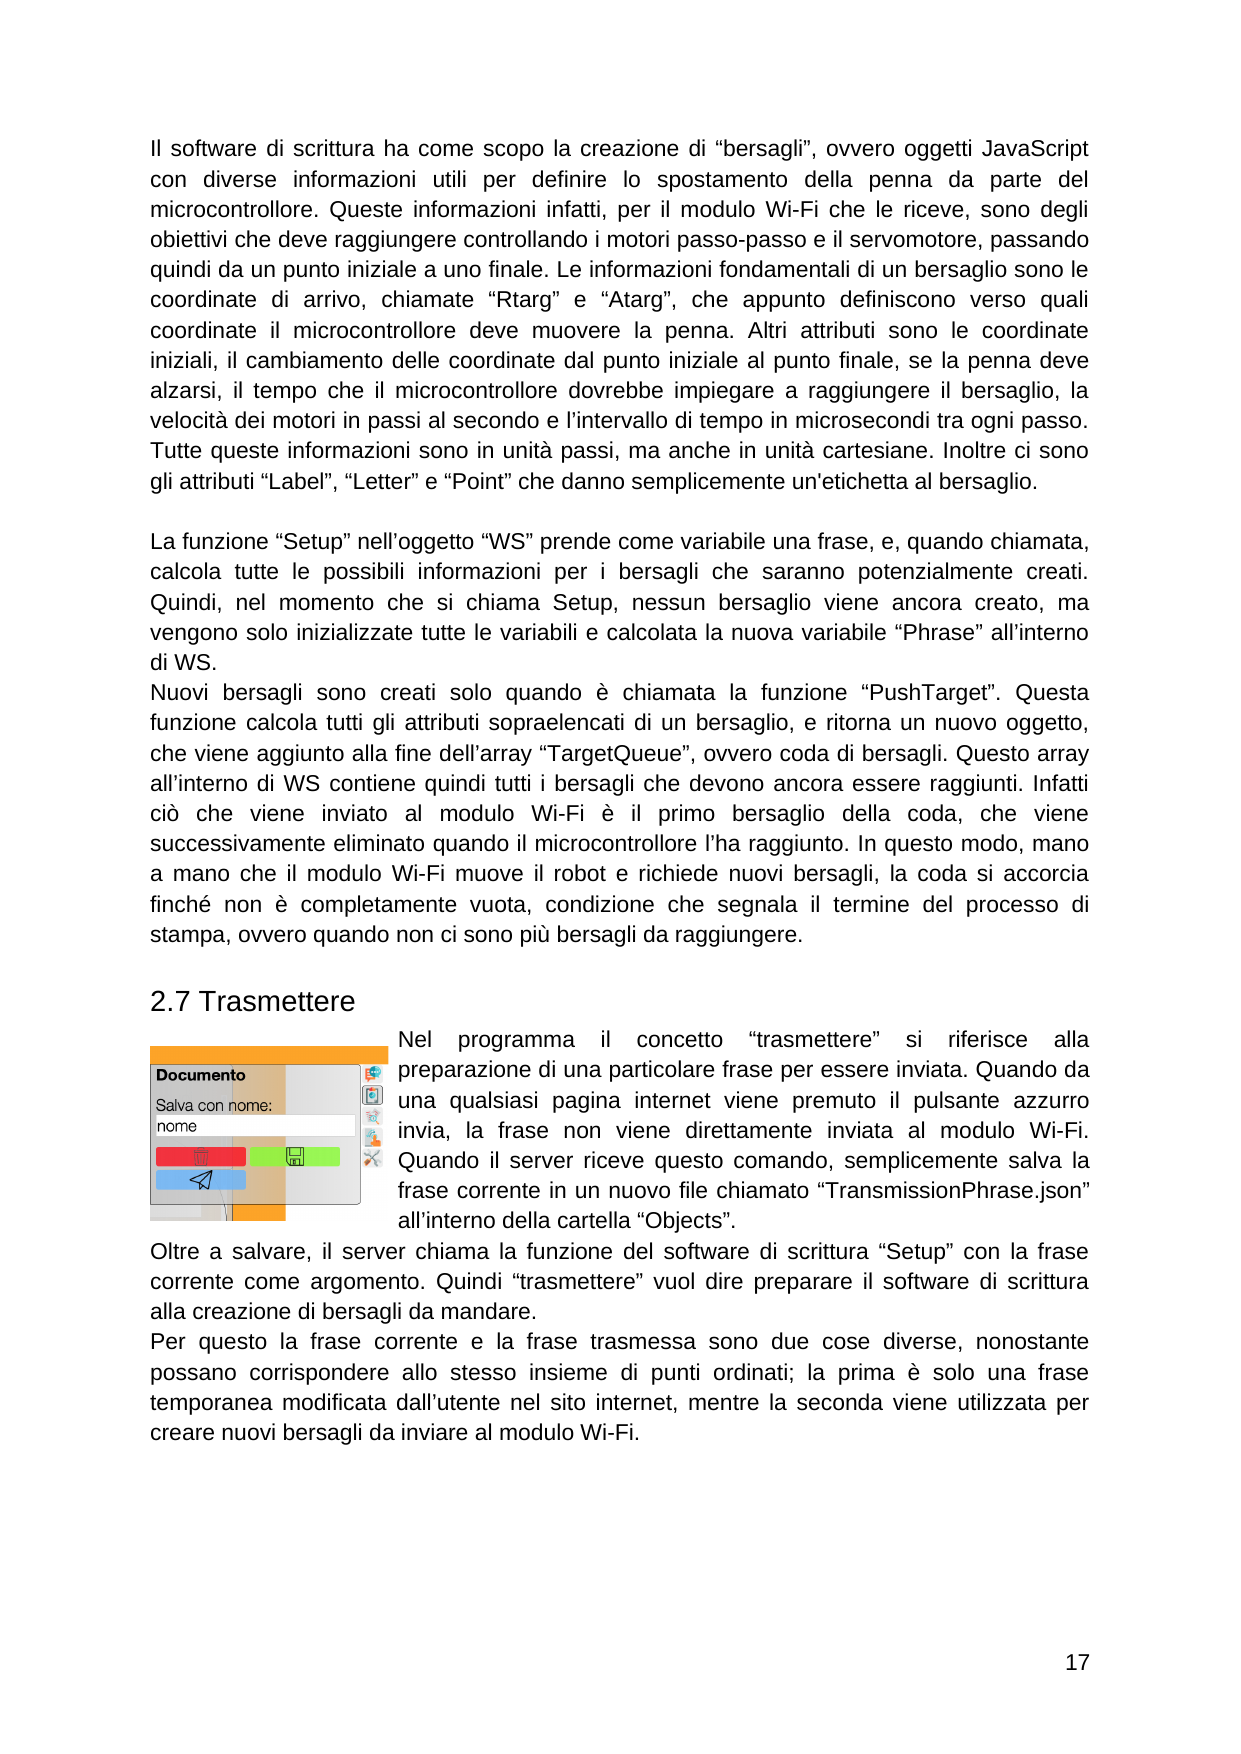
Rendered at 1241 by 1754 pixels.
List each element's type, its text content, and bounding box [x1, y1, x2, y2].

text Nuovi bersagli sono creati solo quando è chiamata la funzione “PushTarget”. Questa funzione calcola tutti gli attributi sopraelencati di un bersaglio, e ritorna un nuovo oggetto, che viene aggiunto alla fine dell’array “TargetQueue”, ovvero coda di bersagli. Questo array all’interno di WS contiene quindi tutti i bersagli che devono ancora essere raggiunti. Infatti ciò che viene inviato al modulo Wi-Fi è il primo bersaglio della coda, che viene successivamente eliminato quando il microcontrollore l’ha raggiunto. In questo modo, mano a mano che il modulo Wi-Fi muove il robot e richiede nuovi bersagli, la coda si accorcia finché non è completamente vuota, condizione che segnala il termine del processo di stampa, ovvero quando non ci sono più bersagli da raggiungere. [150, 679, 1090, 947]
text La funzione “Setup” nell’oggetto “WS” prende come variabile una frase, e, quando chiamata, calcola tutte le possibili informazioni per i bersagli che saranno potenzialmente creati. Quindi, nel momento che si chiama Setup, nessun bersaglio viene ancora creato, ma vengono solo inizializzate tutte le variabili e calcolata la nuova variabile “Phrase” all’interno di WS. [150, 528, 1090, 675]
text Nel programma il concetto “trasmettere” si riferisce alla preparazione di una particolare frase per essere inviata. Quando da una qualsiasi pagina internet viene premuto il pulsante azzurro invia, la frase non viene direttamente inviata al modulo Wi-Fi. Quando il server riceve questo comando, semplicemente salva la frase corrente in un nuovo file chiamato “TransmissionPhrase.json” all’interno della cartella “Objects”. [150, 1026, 1090, 1234]
picture [150, 1046, 389, 1221]
subtitle 2.7 Trasmettere [150, 984, 1090, 1018]
text Per questo la frase corrente e la frase trasmessa sono due cose diverse, nonostante possano corrispondere allo stesso insieme di punti ordinati; la prima è solo una frase temporanea modificata dall’utente nel sito internet, mentre la seconda viene utilizzata per creare nuovi bersagli da inviare al modulo Wi-Fi. [150, 1328, 1090, 1445]
text Il software di scrittura ha come scopo la creazione di “bersagli”, ovvero oggetti JavaScript con diverse informazioni utili per definire lo spostamento della penna da parte del microcontrollore. Queste informazioni infatti, per il modulo Wi-Fi che le riceve, sono degli obiettivi che deve raggiungere controllando i motori passo-passo e il servomotore, passando quindi da un punto iniziale a uno finale. Le informazioni fondamentali di un bersaglio sono le coordinate di arrivo, chiamate “Rtarg” e “Atarg”, che appunto definiscono verso quali coordinate il microcontrollore deve muovere la penna. Altri attributi sono le coordinate iniziali, il cambiamento delle coordinate dal punto iniziale al punto finale, se la penna deve alzarsi, il tempo che il microcontrollore dovrebbe impiegare a raggiungere il bersaglio, la velocità dei motori in passi al secondo e l’intervallo di tempo in microsecondi tra ogni passo. Tutte queste informazioni sono in unità passi, ma anche in unità cartesiane. Inoltre ci sono gli attributi “Label”, “Letter” e “Point” che danno semplicemente un'etichetta al bersaglio. [150, 135, 1090, 494]
text Oltre a salvare, il server chiama la funzione del software di scrittura “Setup” con la frase corrente come argomento. Quindi “trasmettere” vuol dire preparare il software di scrittura alla creazione di bersagli da mandare. [150, 1238, 1090, 1324]
